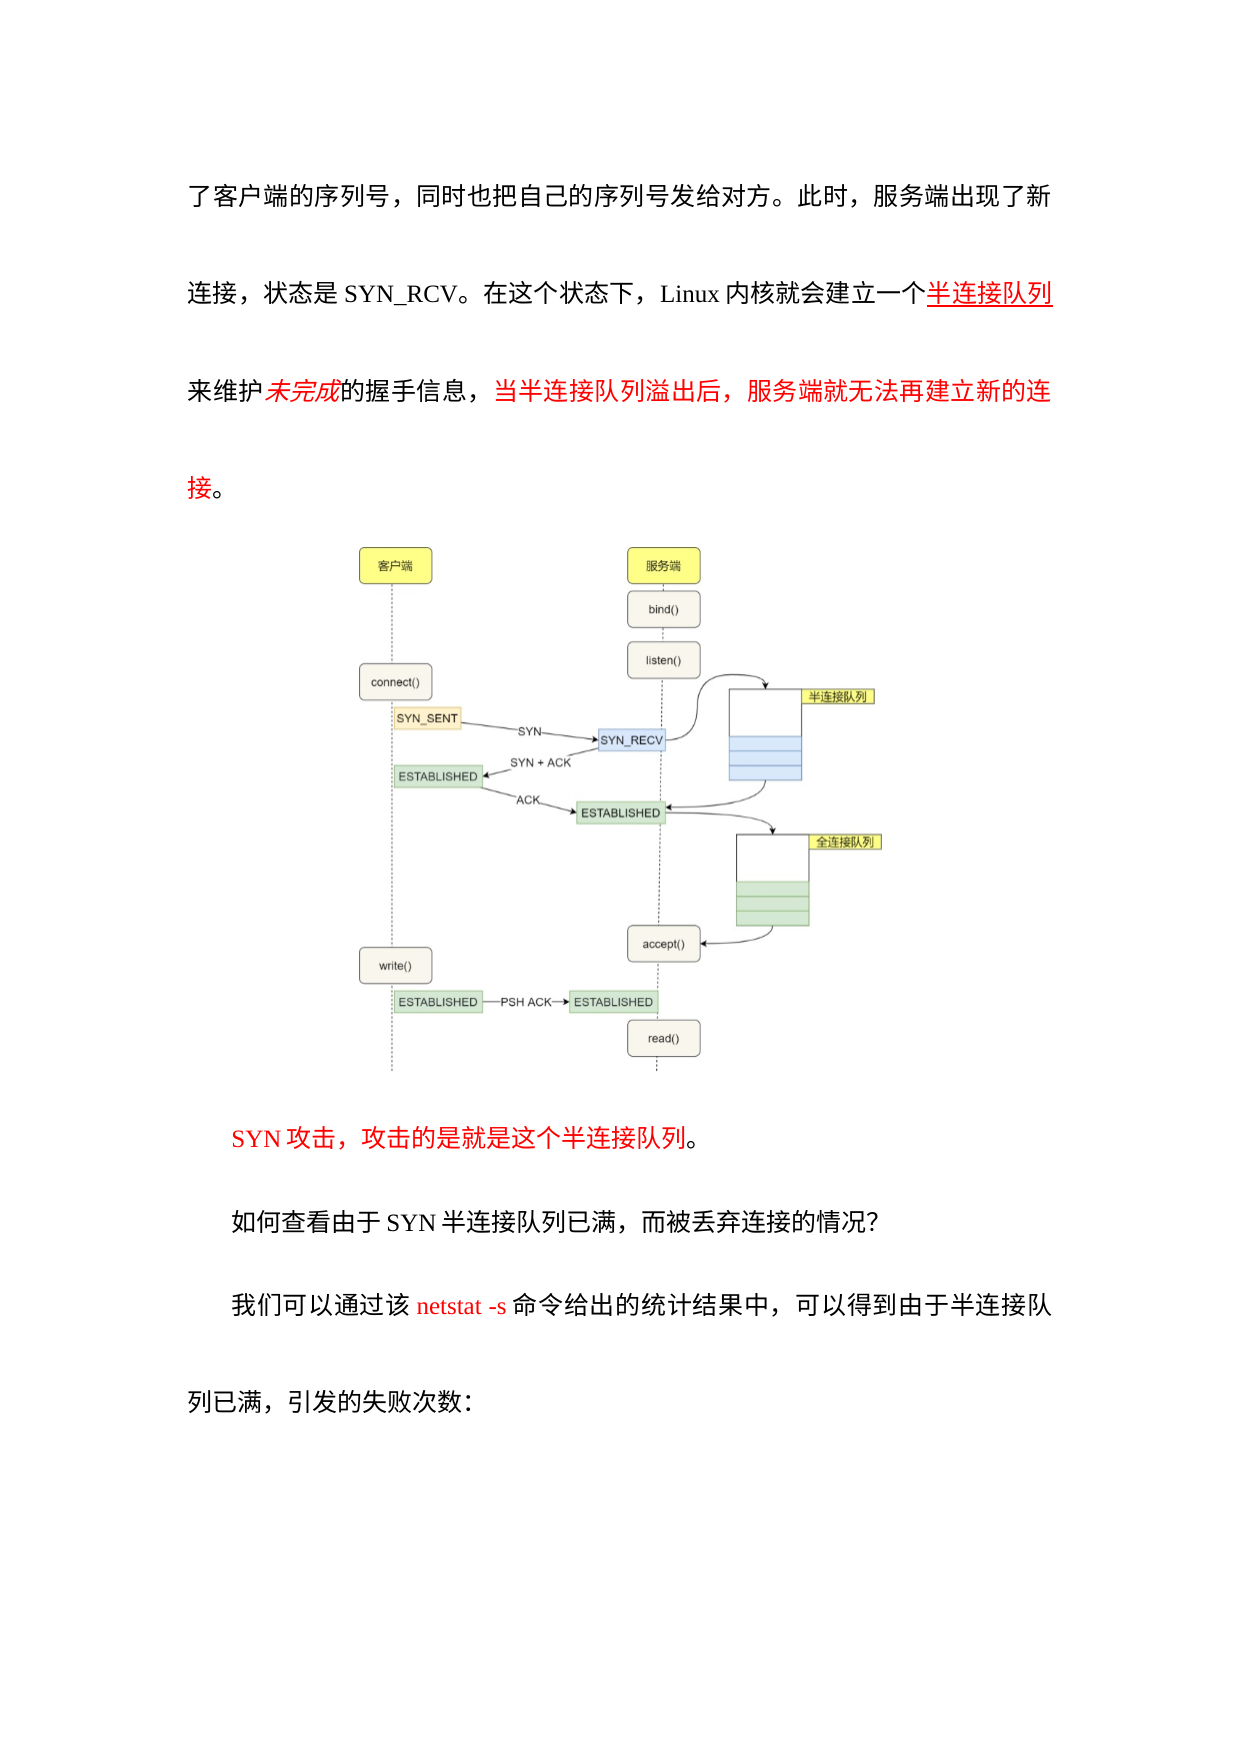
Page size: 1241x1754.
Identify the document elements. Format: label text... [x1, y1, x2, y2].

text 我们可以通过该netstat -s命令给出的统计结果中，可以得到由于半连接队列已满，引发的失败次数： [187, 1271, 1053, 1433]
text SYN攻击，攻击的是就是这个半连接队列。 [187, 1104, 1053, 1169]
text 如何查看由于SYN半连接队列已满，而被丢弃连接的情况？ [187, 1188, 1053, 1253]
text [187, 162, 1053, 519]
picture [347, 537, 893, 1079]
